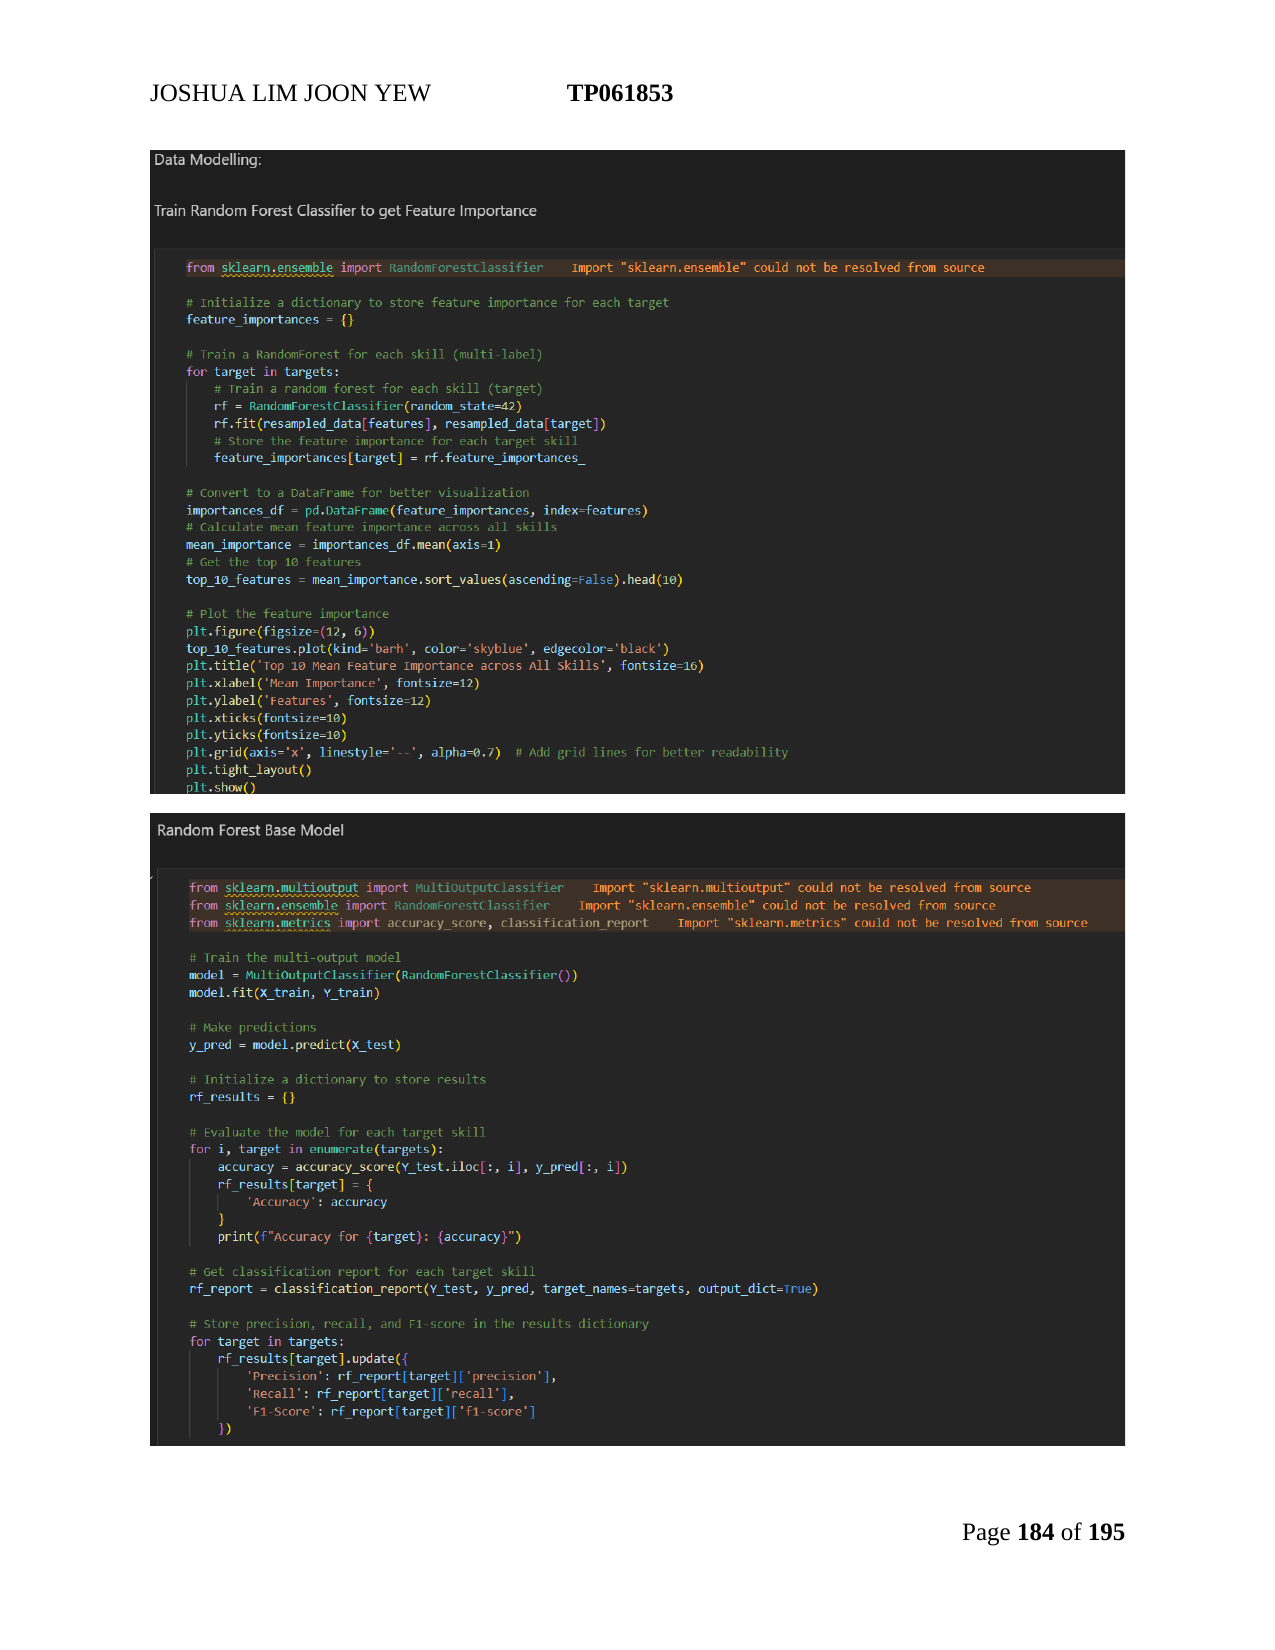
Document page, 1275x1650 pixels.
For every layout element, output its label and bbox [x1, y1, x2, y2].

picture [150, 813, 1125, 1446]
picture [150, 150, 1125, 794]
